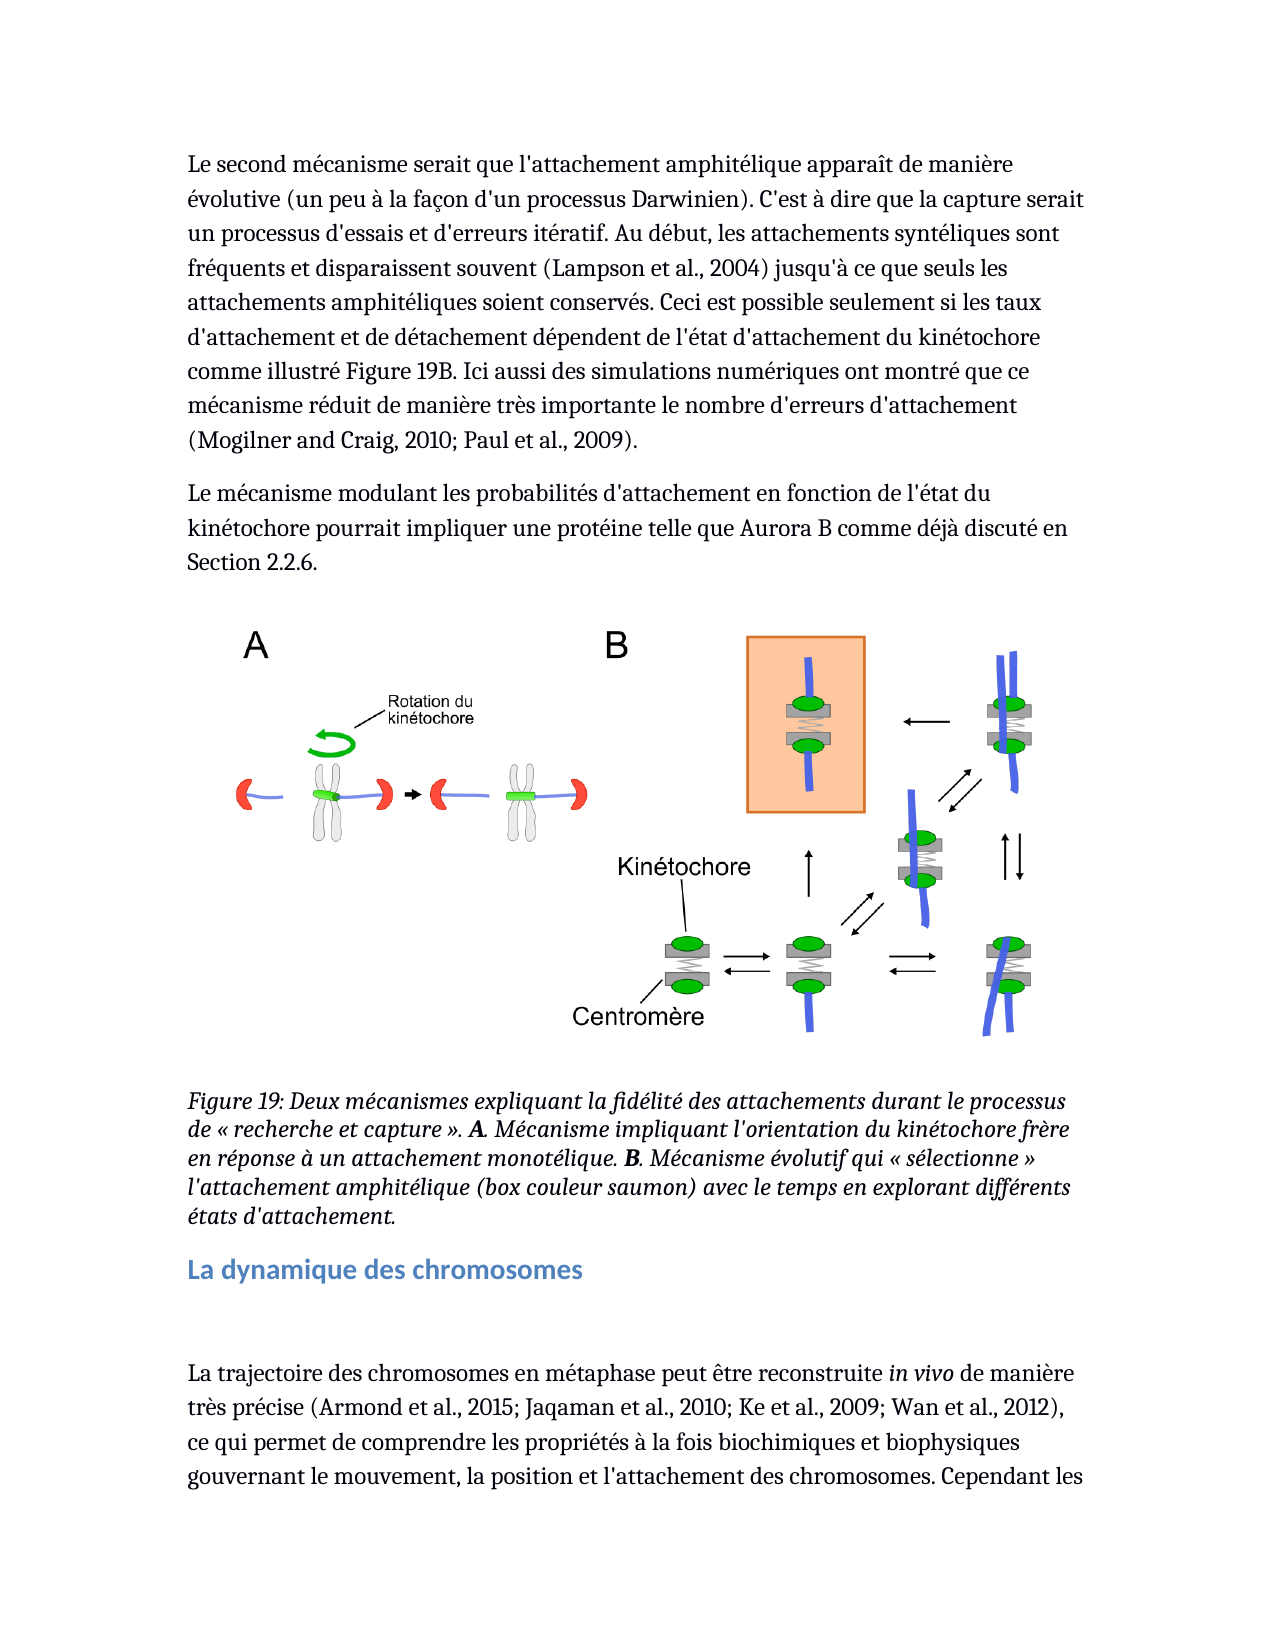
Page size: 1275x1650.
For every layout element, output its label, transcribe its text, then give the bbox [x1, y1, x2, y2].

subtitle La dynamique des chromosomes [187, 1251, 1087, 1287]
picture [206, 601, 1061, 1066]
text Le mécanisme modulant les probabilités d'attachement en fonction de l'état du kinétochore pourrait impliquer une protéine telle que Aurora B comme déjà discuté en Section 2.2.6. [187, 479, 1087, 577]
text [187, 1359, 1087, 1491]
text Figure 19: Deux mécanismes expliquant la fidélité des attachements durant le processus de « recherche et capture ». A. Mécanisme impliquant l'orientation du kinétochore frère en réponse à un attachement monotélique. B. Mécanisme évolutif qui « sélectionne » l'attachement amphitélique (box couleur saumon) avec le temps en explorant différents états d'attachement. [187, 1087, 1087, 1230]
text Le second mécanisme serait que l'attachement amphitélique apparaît de manière évolutive (un peu à la façon d'un processus Darwinien). C'est à dire que la capture serait un processus d'essais et d'erreurs itératif. Au début, les attachements syntéliques sont fréquents et disparaissent souvent (Lampson et al., 2004) jusqu'à ce que seuls les attachements amphitéliques soient conservés. Ceci est possible seulement si les taux d'attachement et de détachement dépendent de l'état d'attachement du kinétochore comme illustré Figure 19B. Ici aussi des simulations numériques ont montré que ce mécanisme réduit de manière très importante le nombre d'erreurs d'attachement (Mogilner and Craig, 2010; Paul et al., 2009). [187, 150, 1087, 454]
